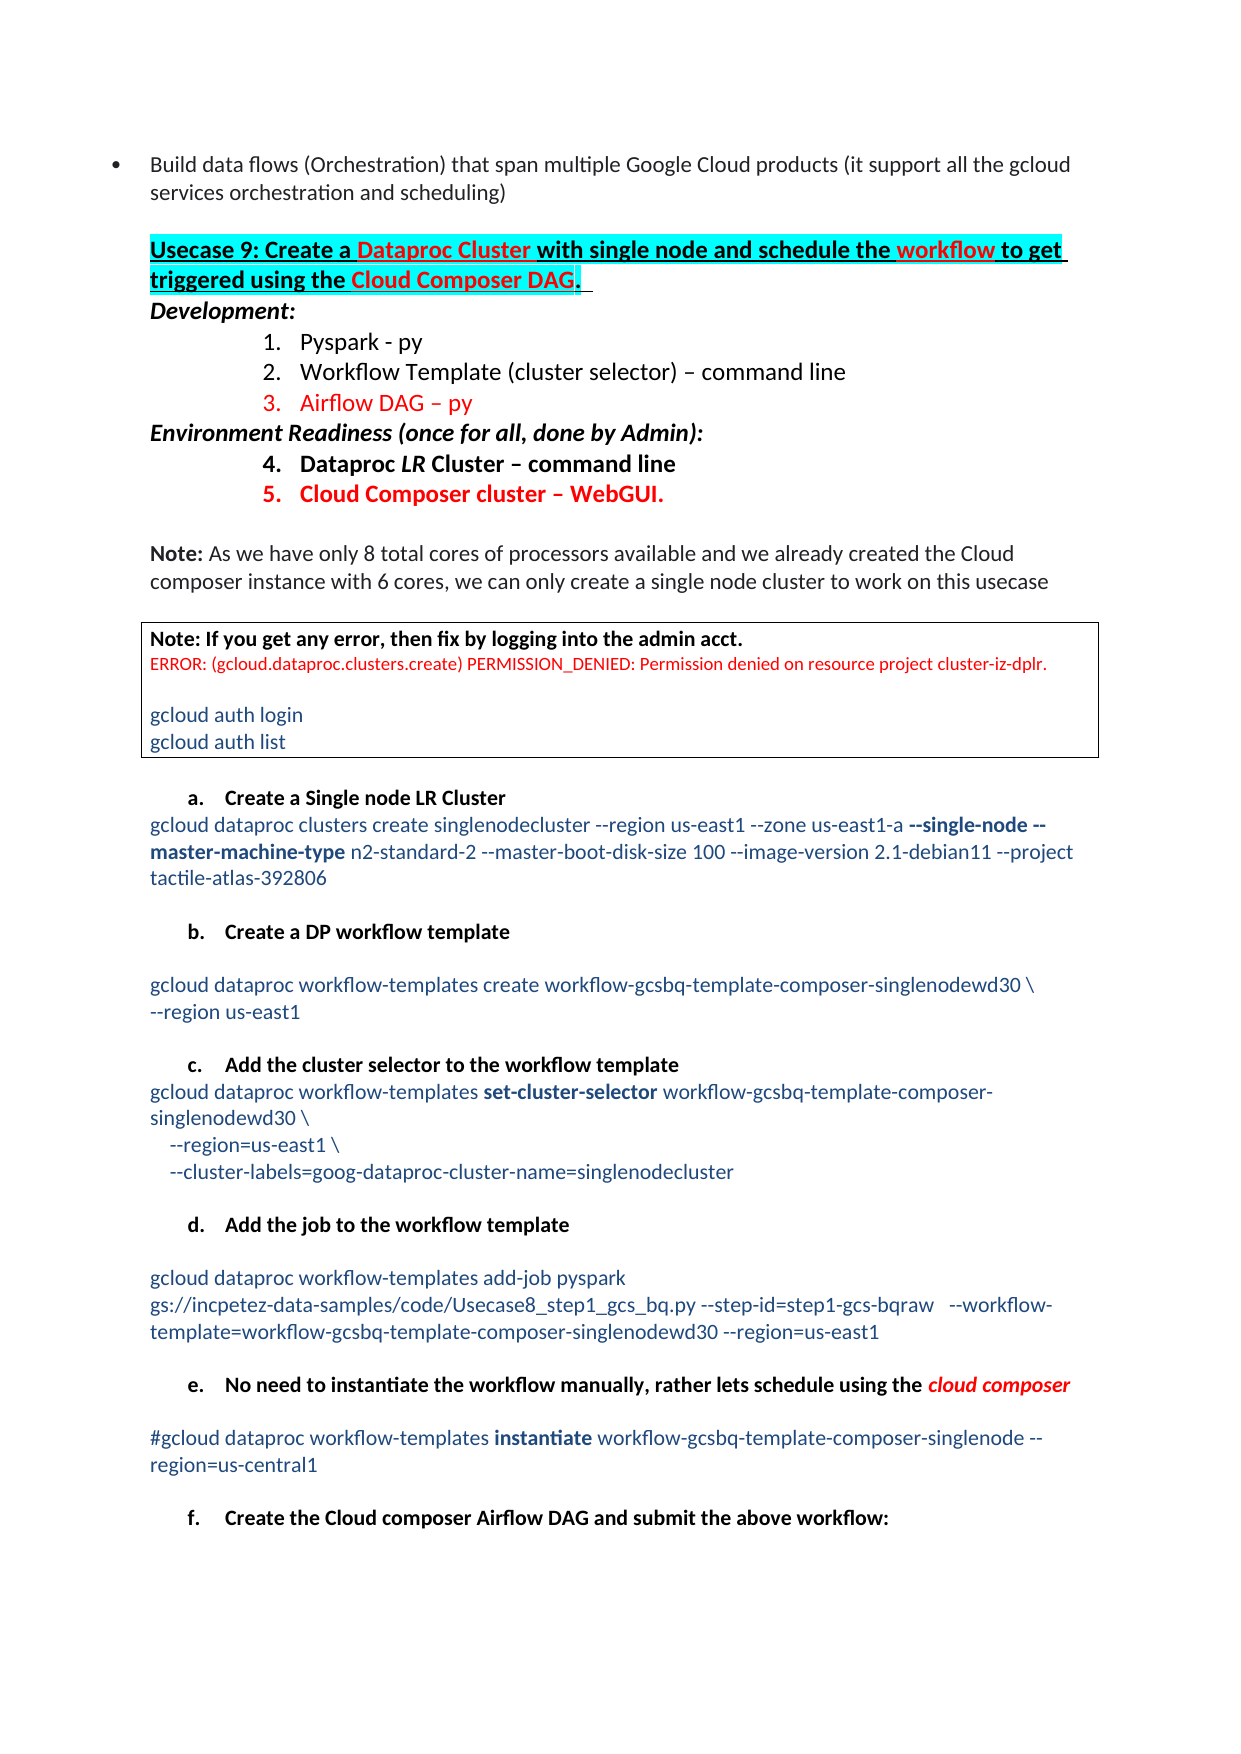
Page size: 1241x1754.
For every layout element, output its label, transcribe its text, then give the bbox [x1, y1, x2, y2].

text Note: If you get any error, then fix by logging into the admin acct. [142, 623, 1098, 652]
text gcloud dataproc workflow-templates set-cluster-selector workflow-gcsbq-template-composer-singlenodewd30 \ [150, 1078, 1090, 1131]
list Dataproc LR Cluster – command line [262, 448, 1090, 478]
list Add the cluster selector to the workflow template [187, 1051, 1090, 1078]
text --region=us-east1 \ [150, 1131, 1090, 1158]
list Create a Single node LR Cluster [187, 784, 1090, 811]
list Workflow Template (cluster selector) – command line [262, 356, 1090, 387]
text Note: As we have only 8 total cores of processors available and we already created the Cloud composer instance with 6 cores, we can only create a single node cluster to work on this usecase [150, 539, 1090, 595]
list Airflow DAG – py [262, 387, 1090, 417]
text --region us-east1 [150, 998, 1090, 1024]
list Create the Cloud composer Airflow DAG and submit the above workflow: [187, 1504, 1090, 1531]
text Environment Readiness (once for all, done by Admin): [150, 417, 1090, 448]
text ERROR: (gcloud.dataproc.clusters.create) PERMISSION_DENIED: Permission denied on resource project cluster-iz-dplr. [150, 652, 1090, 675]
text Usecase 9: Create a Dataproc Cluster with single node and schedule the workflow to get triggered using the Cloud Composer DAG. [150, 234, 1090, 295]
text gcloud dataproc workflow-templates add-job pyspark gs://incpetez-data-samples/code/Usecase8_step1_gcs_bq.py --step-id=step1-gcs-bqraw --workflow-template=workflow-gcsbq-template-composer-singlenodewd30 --region=us-east1 [150, 1264, 1090, 1344]
list No need to instantiate the workflow manually, rather lets schedule using the cloud composer [187, 1371, 1090, 1398]
text #gcloud dataproc workflow-templates instantiate workflow-gcsbq-template-composer-singlenode --region=us-central1 [150, 1424, 1090, 1478]
text gcloud auth login [150, 701, 1090, 725]
list Build data flows (Orchestration) that span multiple Google Cloud products (it support all the gcloud services orchestration and scheduling) [112, 150, 1090, 206]
text gcloud dataproc clusters create singlenodecluster --region us-east1 --zone us-east1-a --single-node --master-machine-type n2-standard-2 --master-boot-disk-size 100 --image-version 2.1-debian11 --project tactile-atlas-392806 [150, 811, 1090, 891]
list Pyspark - py [262, 326, 1090, 356]
text --cluster-labels=goog-dataproc-cluster-name=singlenodecluster [150, 1158, 1090, 1184]
list Add the job to the workflow template [187, 1211, 1090, 1238]
list Create a DP workflow template [187, 918, 1090, 944]
text gcloud auth list [142, 725, 1098, 757]
text Development: [150, 295, 1090, 326]
text gcloud dataproc workflow-templates create workflow-gcsbq-template-composer-singlenodewd30 \ [150, 971, 1090, 998]
list Cloud Composer cluster – WebGUI. [262, 478, 1090, 509]
